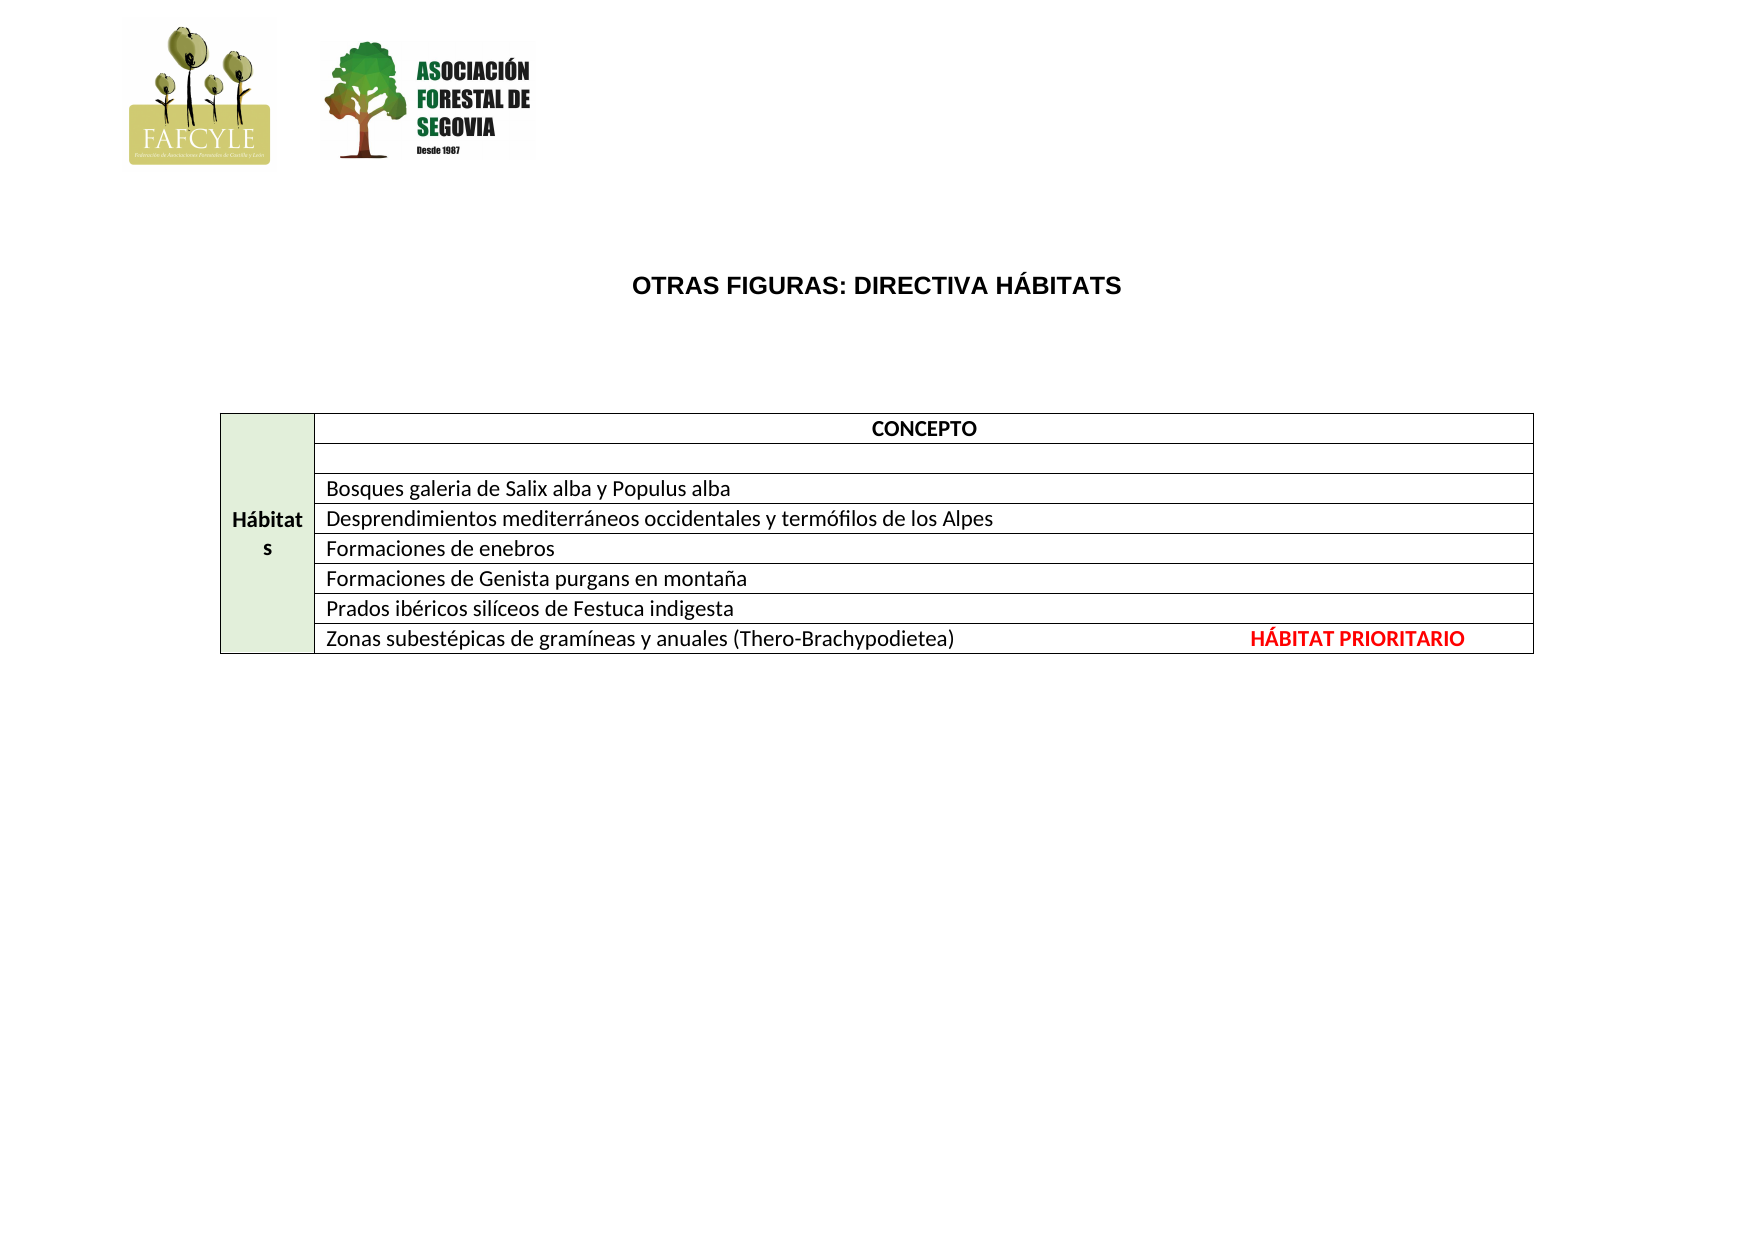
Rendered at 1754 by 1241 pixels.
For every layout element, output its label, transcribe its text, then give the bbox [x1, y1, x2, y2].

table_header Hábitats [221, 414, 314, 652]
table_header CONCEPTO [315, 414, 1533, 442]
table_cell Zonas subestépicas de gramíneas y anuales (Thero-Brachypodietea) HÁBITAT PRIORITARIO [315, 624, 1533, 652]
picture [122, 17, 277, 172]
table_cell Formaciones de Genista purgans en montaña [315, 564, 1533, 592]
picture [320, 41, 536, 160]
text OTRAS FIGURAS: DIRECTIVA HÁBITATS [148, 271, 1606, 300]
table_cell [315, 444, 1533, 472]
table_cell Prados ibéricos silíceos de Festuca indigesta [315, 594, 1533, 622]
table_cell Desprendimientos mediterráneos occidentales y termófilos de los Alpes [315, 504, 1533, 532]
table_cell Formaciones de enebros [315, 534, 1533, 562]
table_cell Bosques galeria de Salix alba y Populus alba [315, 474, 1533, 502]
